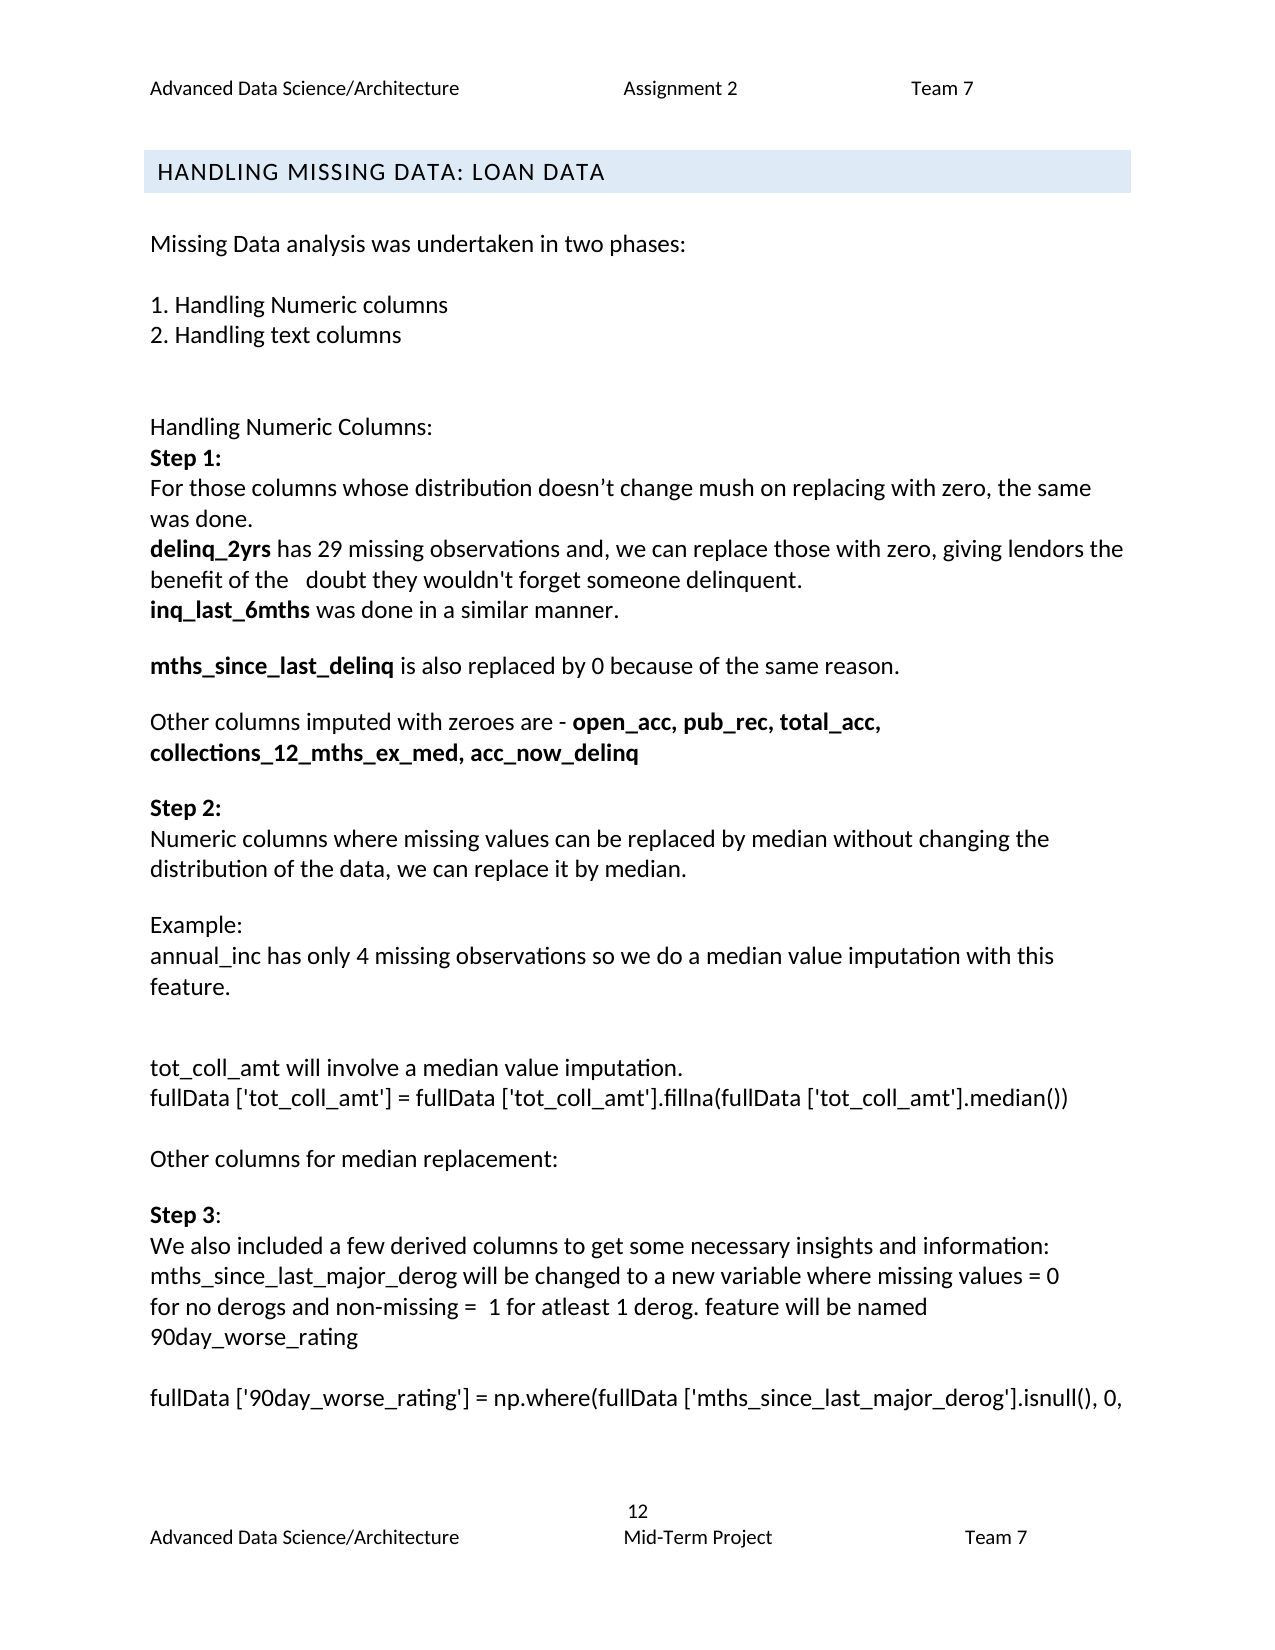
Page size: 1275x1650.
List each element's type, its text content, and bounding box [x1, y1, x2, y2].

subtitle Handling Missing Data: LOAN DATA [150, 156, 1125, 187]
text 2. Handling text columns [150, 319, 1125, 350]
text For those columns whose distribution doesn’t change mush on replacing with zero, the same was done. [150, 472, 1125, 533]
text We also included a few derived columns to get some necessary insights and information: [150, 1230, 1125, 1261]
text annual_inc has only 4 missing observations so we do a median value imputation with this feature. [150, 940, 1125, 1001]
text Missing Data analysis was undertaken in two phases: [150, 228, 1125, 258]
text for no derogs and non-missing = 1 for atleast 1 derog. feature will be named 90day_worse_rating [150, 1291, 1125, 1352]
text inq_last_6mths was done in a similar manner. [150, 594, 1125, 625]
text mths_since_last_major_derog will be changed to a new variable where missing values = 0 [150, 1261, 1125, 1291]
text Other columns for median replacement: [150, 1143, 1125, 1174]
text Step 3: [150, 1199, 1125, 1230]
text 1. Handling Numeric columns [150, 289, 1125, 319]
text tot_coll_amt will involve a median value imputation. [150, 1052, 1125, 1082]
text Handling Numeric Columns: [150, 411, 1125, 442]
text Step 1: [150, 442, 1125, 472]
text fullData ['tot_coll_amt'] = fullData ['tot_coll_amt'].fillna(fullData ['tot_coll_amt'].median()) [150, 1082, 1125, 1113]
text mths_since_last_delinq is also replaced by 0 because of the same reason. [150, 650, 1125, 681]
text Other columns imputed with zeroes are - open_acc, pub_rec, total_acc, collections_12_mths_ex_med, acc_now_delinq [150, 706, 1125, 767]
text Example: [150, 909, 1125, 940]
text fullData ['90day_worse_rating'] = np.where(fullData ['mths_since_last_major_derog'].isnull(), 0, [150, 1383, 1125, 1413]
text Step 2: [150, 793, 1125, 823]
text delinq_2yrs has 29 missing observations and, we can replace those with zero, giving lendors the benefit of the doubt they wouldn't forget someone delinquent. [150, 533, 1125, 594]
text Numeric columns where missing values can be replaced by median without changing the distribution of the data, we can replace it by median. [150, 823, 1125, 884]
